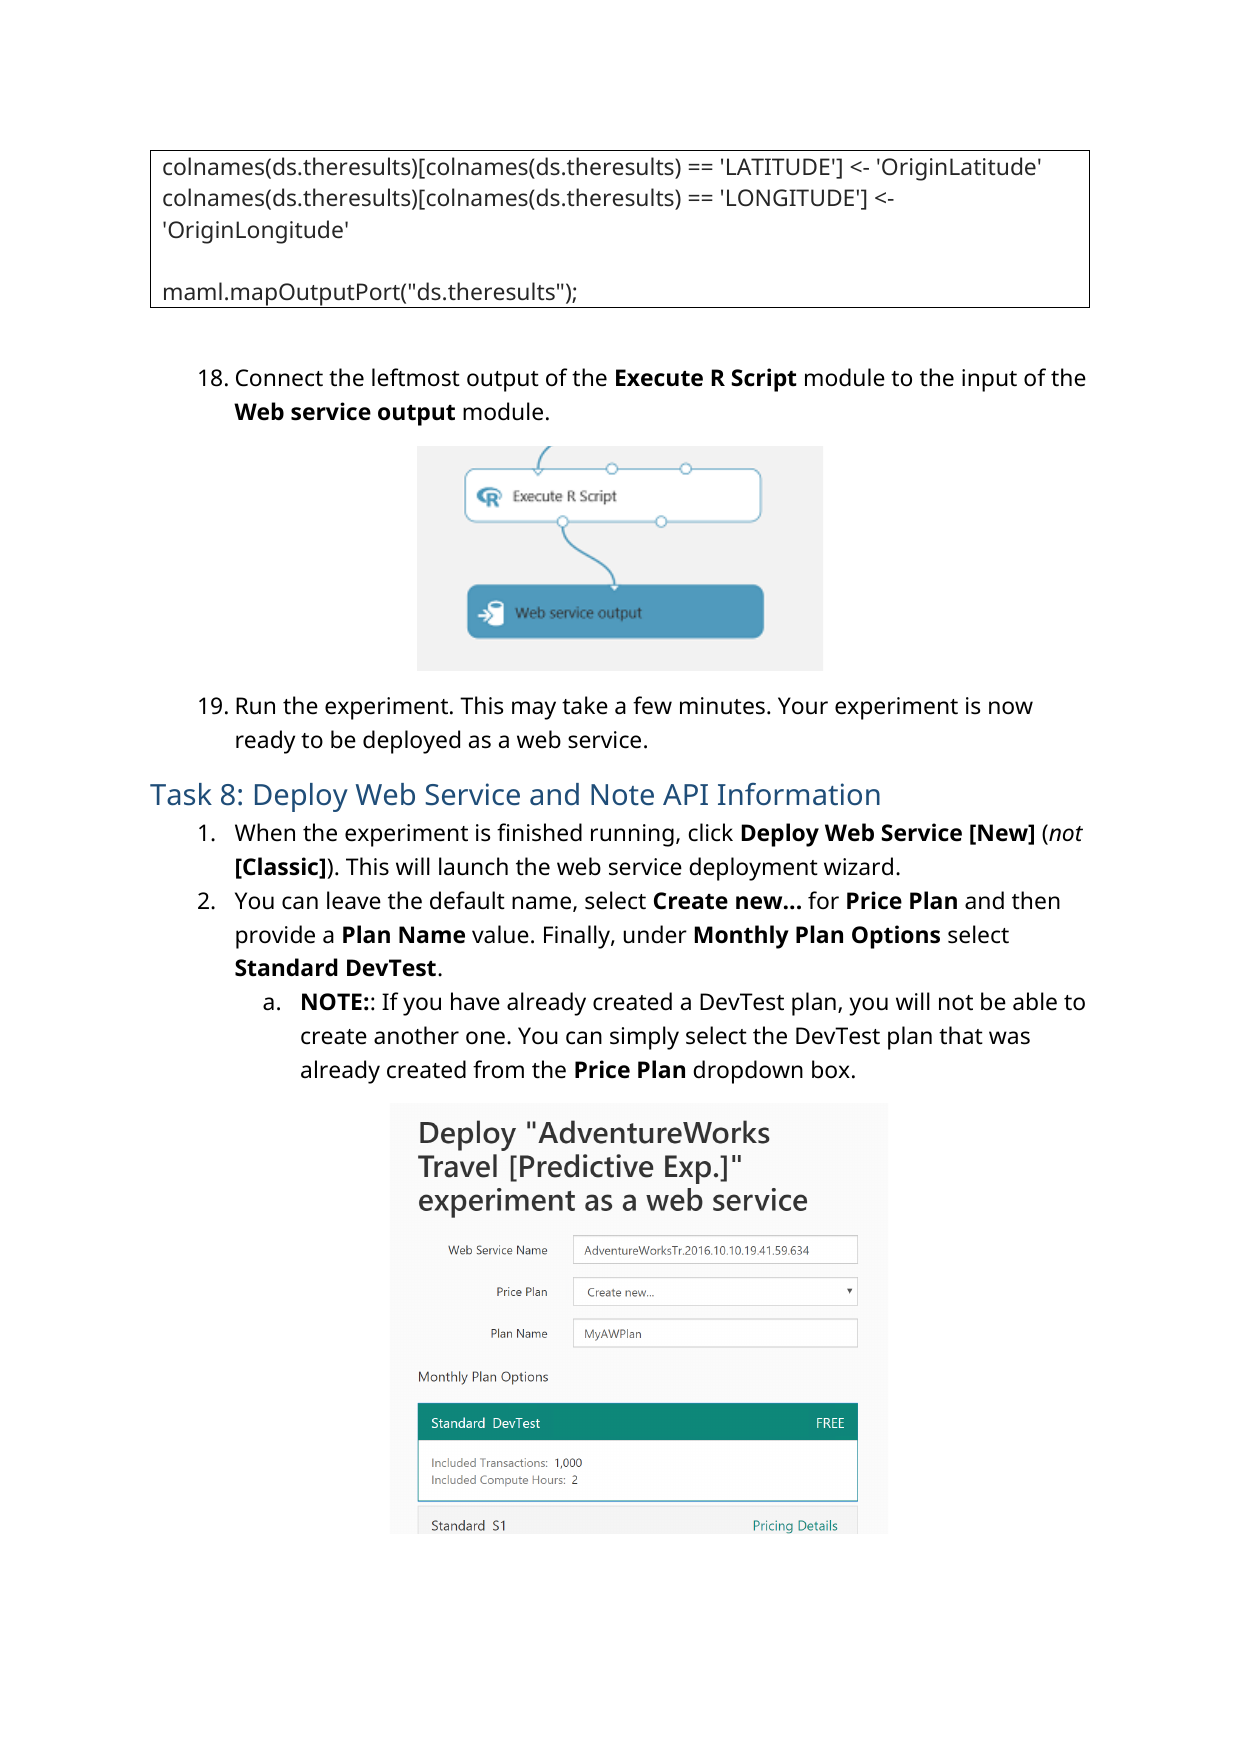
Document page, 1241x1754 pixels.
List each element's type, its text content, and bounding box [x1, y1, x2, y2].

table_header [151, 151, 1089, 307]
list NOTE:: If you have already created a DevTest plan, you will not be able to create another one. You can simply select the DevTest plan that was already created from the Price Plan dropdown box. [262, 986, 1090, 1085]
list You can leave the default name, select Create new... for Price Plan and then provide a Plan Name value. Finally, under Monthly Plan Options select Standard DevTest. [197, 885, 1090, 983]
list When the experiment is finished running, click Deploy Web Service [New] (not [Classic]). This will launch the web service deployment wizard. [197, 817, 1090, 882]
picture [389, 1103, 889, 1534]
picture [417, 446, 824, 671]
list Run the experiment. This may take a few minutes. Your experiment is now ready to be deployed as a web service. [197, 690, 1090, 755]
list Connect the leftmost output of the Execute R Script module to the input of the Web service output module. [197, 362, 1090, 427]
subtitle Task 8: Deploy Web Service and Note API Information [150, 774, 1090, 814]
